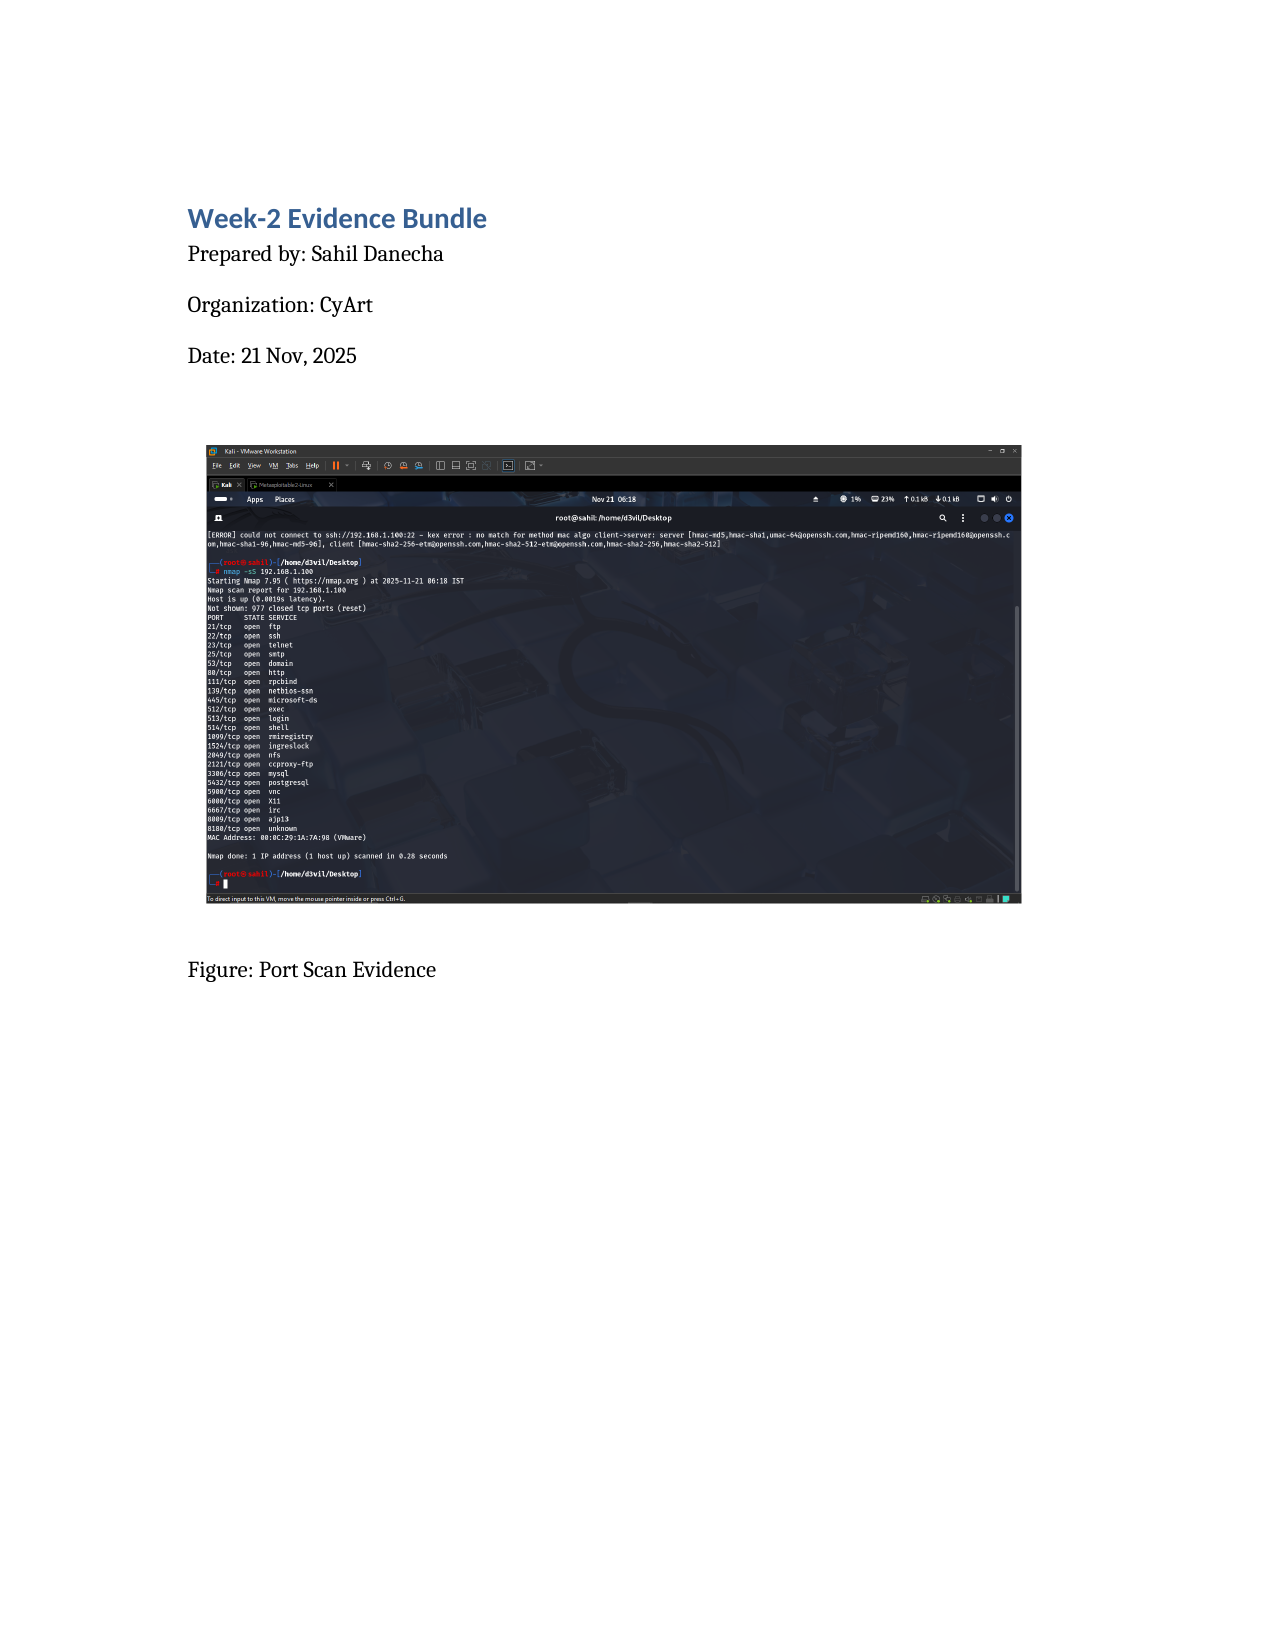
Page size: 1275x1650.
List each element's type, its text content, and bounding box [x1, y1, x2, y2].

text Prepared by: Sahil Danecha [187, 241, 1087, 267]
picture [206, 445, 1182, 933]
text Date: 21 Nov, 2025 [187, 343, 1087, 369]
text Figure: Port Scan Evidence [187, 957, 1087, 984]
subtitle Week-2 Evidence Bundle [187, 200, 1087, 236]
text Organization: CyArt [187, 292, 1087, 318]
